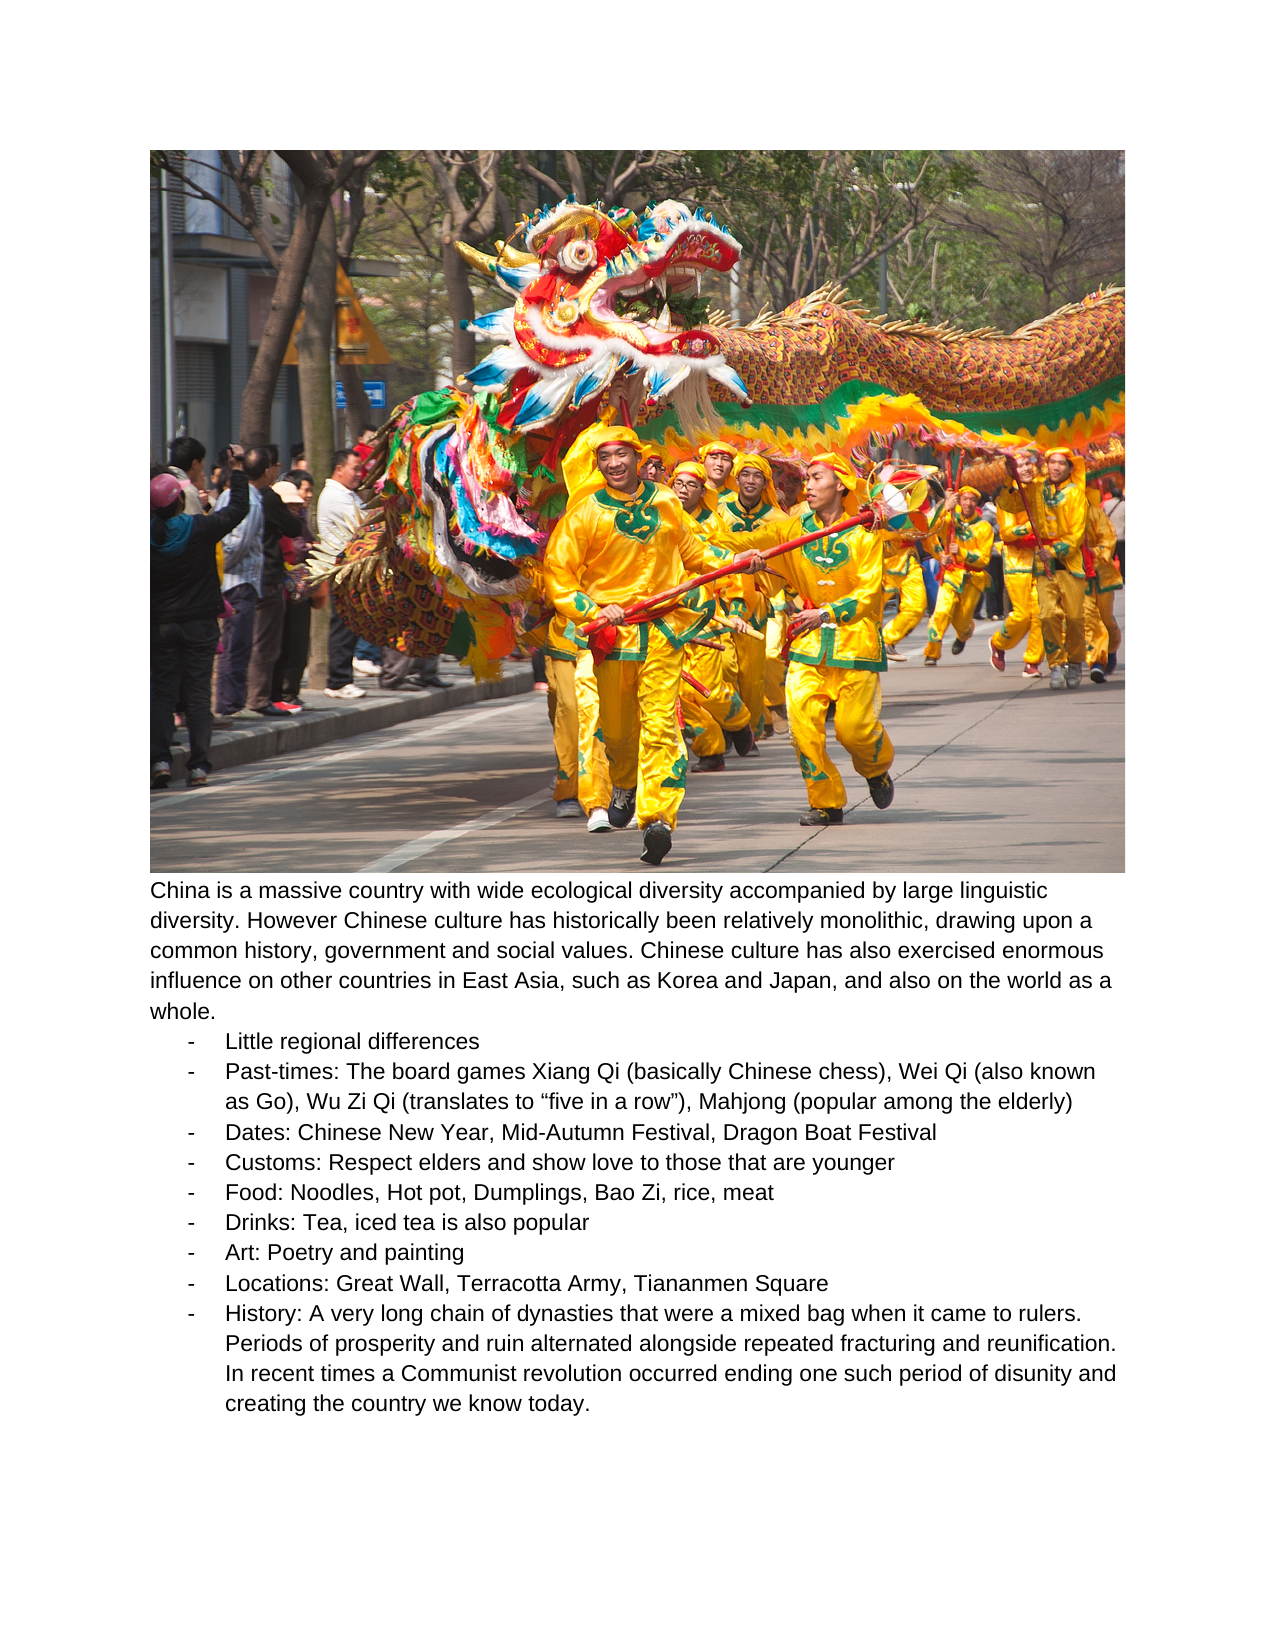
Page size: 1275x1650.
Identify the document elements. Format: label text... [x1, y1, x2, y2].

list Past-times: The board games Xiang Qi (basically Chinese chess), Wei Qi (also known as Go), Wu Zi Qi (translates to “five in a row”), Mahjong (popular among the elderly) [187, 1058, 1125, 1114]
list Little regional differences [187, 1028, 1125, 1054]
picture [150, 150, 1125, 873]
list Customs: Respect elders and show love to those that are younger [187, 1149, 1125, 1175]
list Art: Poetry and painting [187, 1239, 1125, 1266]
list Locations: Great Wall, Terracotta Army, Tiananmen Square [187, 1269, 1125, 1296]
list History: A very long chain of dynasties that were a mixed bag when it came to rulers. Periods of prosperity and ruin alternated alongside repeated fracturing and reunification. In recent times a Communist revolution occurred ending one such period of disunity and creating the country we know today. [187, 1300, 1125, 1417]
list Drinks: Tea, iced tea is also popular [187, 1209, 1125, 1235]
list Dates: Chinese New Year, Mid-Autumn Festival, Dragon Boat Festival [187, 1118, 1125, 1145]
list Food: Noodles, Hot pot, Dumplings, Bao Zi, rice, meat [187, 1179, 1125, 1205]
text China is a massive country with wide ecological diversity accompanied by large linguistic diversity. However Chinese culture has historically been relatively monolithic, drawing upon a common history, government and social values. Chinese culture has also exercised enormous influence on other countries in East Asia, such as Korea and Japan, and also on the world as a whole. [150, 877, 1125, 1024]
